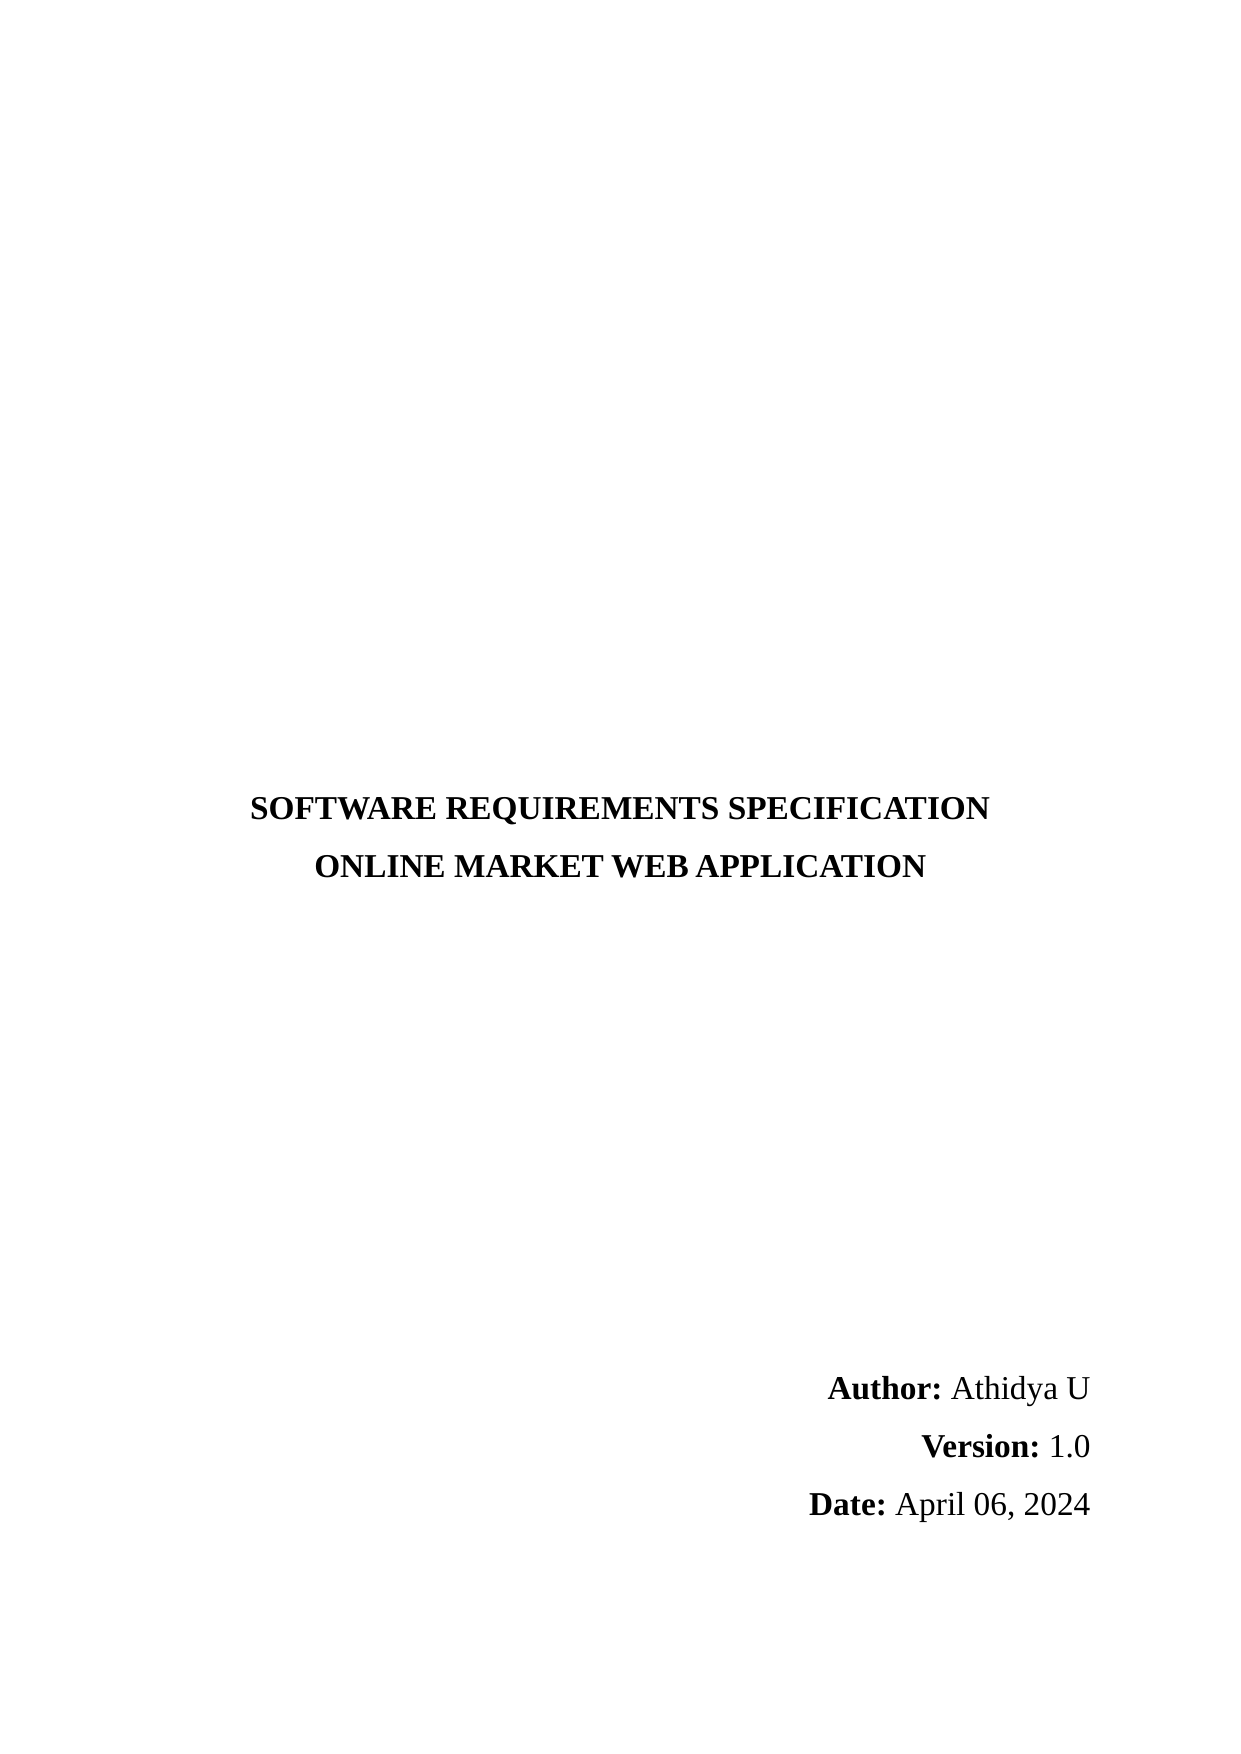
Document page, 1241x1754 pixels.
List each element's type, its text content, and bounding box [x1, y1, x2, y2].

text SOFTWARE REQUIREMENTS SPECIFICATION [150, 788, 1090, 827]
text Author: Athidya U [150, 1368, 1090, 1407]
text ONLINE MARKET WEB APPLICATION [150, 846, 1090, 884]
text Date: April 06, 2024 [150, 1484, 1090, 1523]
text Version: 1.0 [150, 1426, 1090, 1465]
